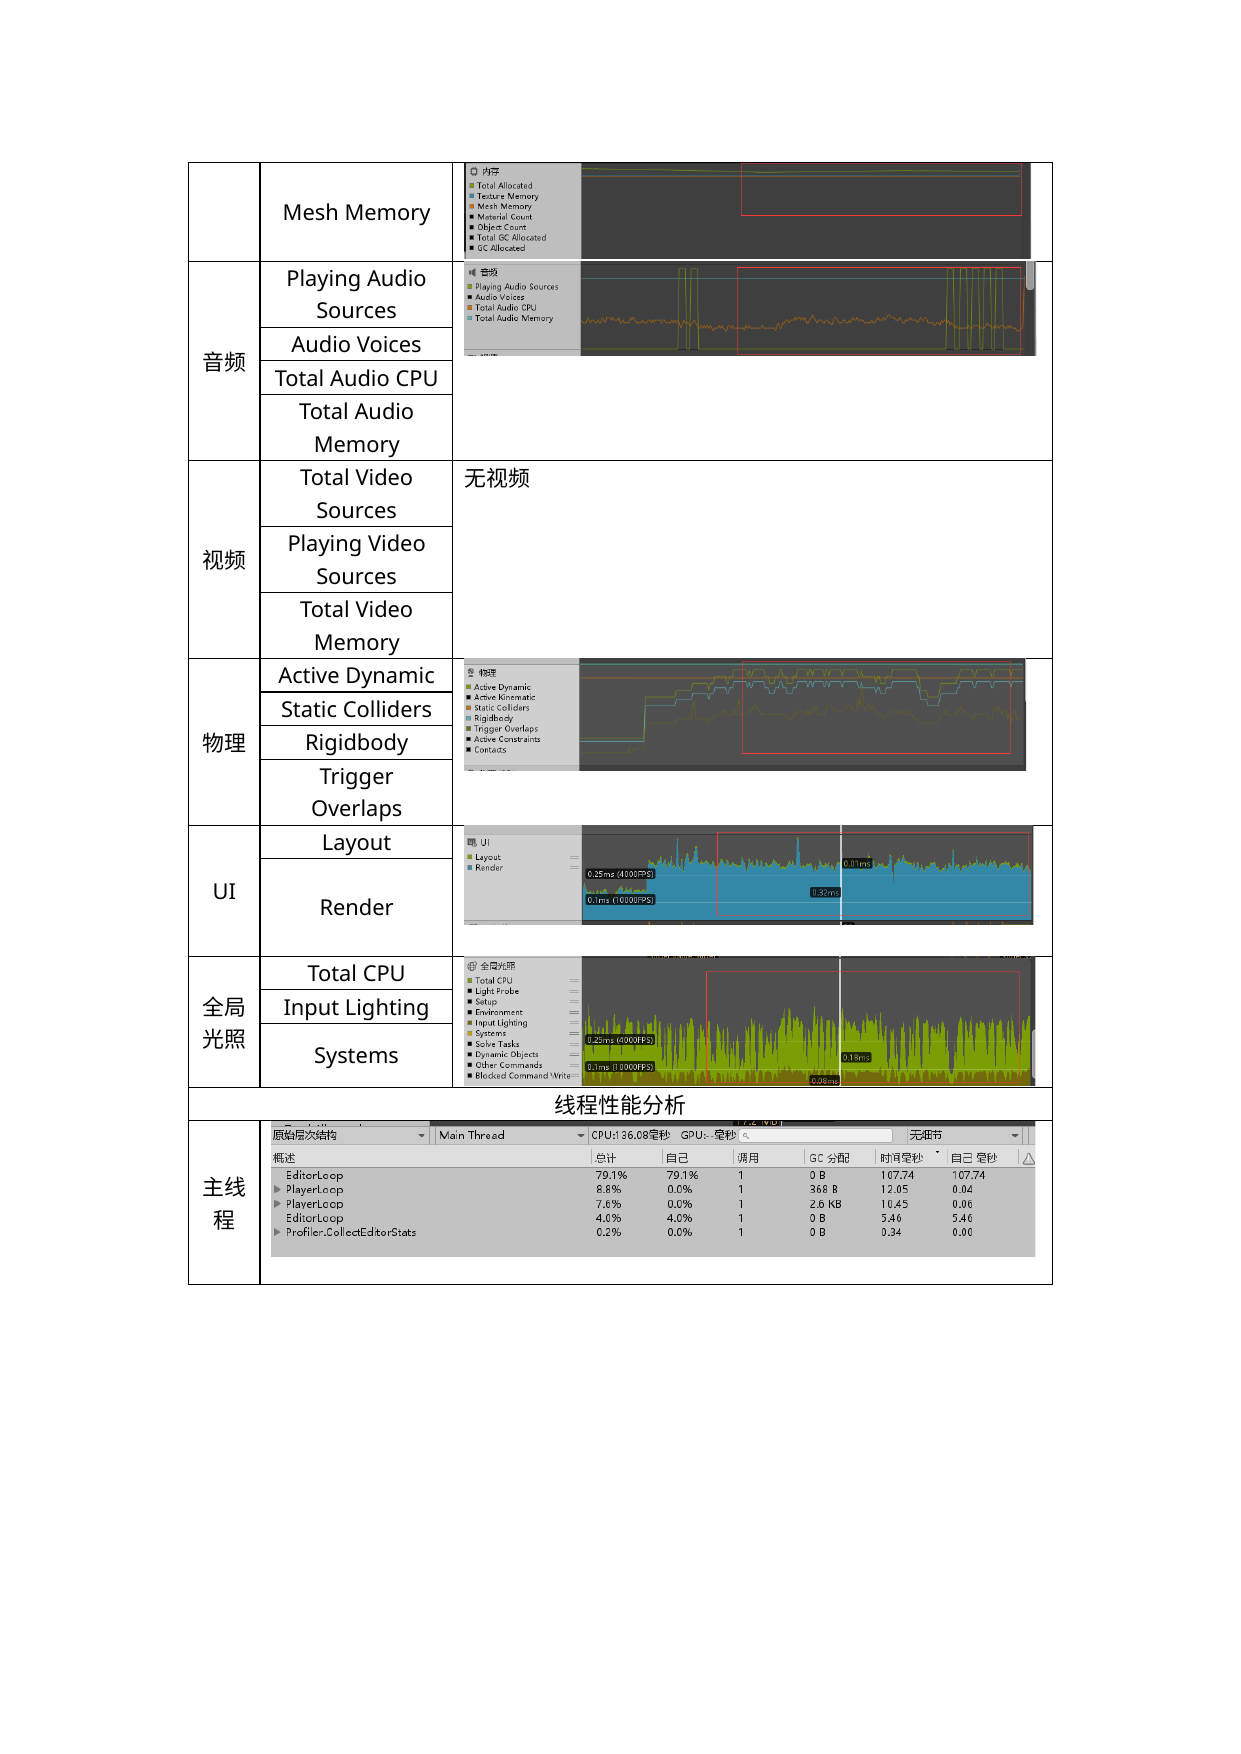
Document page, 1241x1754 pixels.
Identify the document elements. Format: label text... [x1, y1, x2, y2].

table_cell Active Dynamic [261, 659, 452, 691]
table_cell Total Video Memory [261, 593, 452, 658]
table_cell Total CPU [261, 957, 452, 989]
table_cell Total Audio CPU [261, 361, 452, 394]
table_cell 无视频 [453, 461, 1052, 658]
picture [464, 261, 1037, 356]
table_cell Mesh Memory [261, 163, 452, 261]
table_cell Playing Audio Sources [261, 262, 452, 327]
picture [464, 825, 1034, 925]
table_cell 音频 [189, 262, 259, 460]
table_cell Audio Voices [261, 328, 452, 360]
table_cell 全局光照 [189, 957, 259, 1087]
table_cell [453, 262, 1052, 460]
table_cell 线程性能分析 [189, 1088, 1052, 1120]
table_cell Total Audio Memory [261, 395, 452, 460]
picture [464, 658, 1027, 771]
table_cell Trigger Overlaps [261, 760, 452, 824]
table_cell Input Lighting [261, 990, 452, 1023]
table_cell [261, 1121, 1052, 1284]
picture [464, 956, 1036, 1086]
table_cell Layout [261, 826, 452, 858]
picture [271, 1121, 1036, 1257]
table_cell Rigidbody [261, 726, 452, 758]
table_cell [453, 659, 1052, 824]
table_cell [453, 826, 1052, 956]
table_cell 视频 [189, 461, 259, 658]
table_cell Total Video Sources [261, 461, 452, 526]
table_cell Systems [261, 1024, 452, 1087]
table_cell Static Colliders [261, 693, 452, 725]
table_cell Playing Video Sources [261, 527, 452, 592]
table_cell Render [261, 859, 452, 956]
table_cell 主线程 [189, 1121, 259, 1284]
table_cell 物理 [189, 659, 259, 824]
table_cell UI [189, 826, 259, 956]
table_cell [453, 957, 1052, 1087]
picture [464, 163, 1032, 259]
